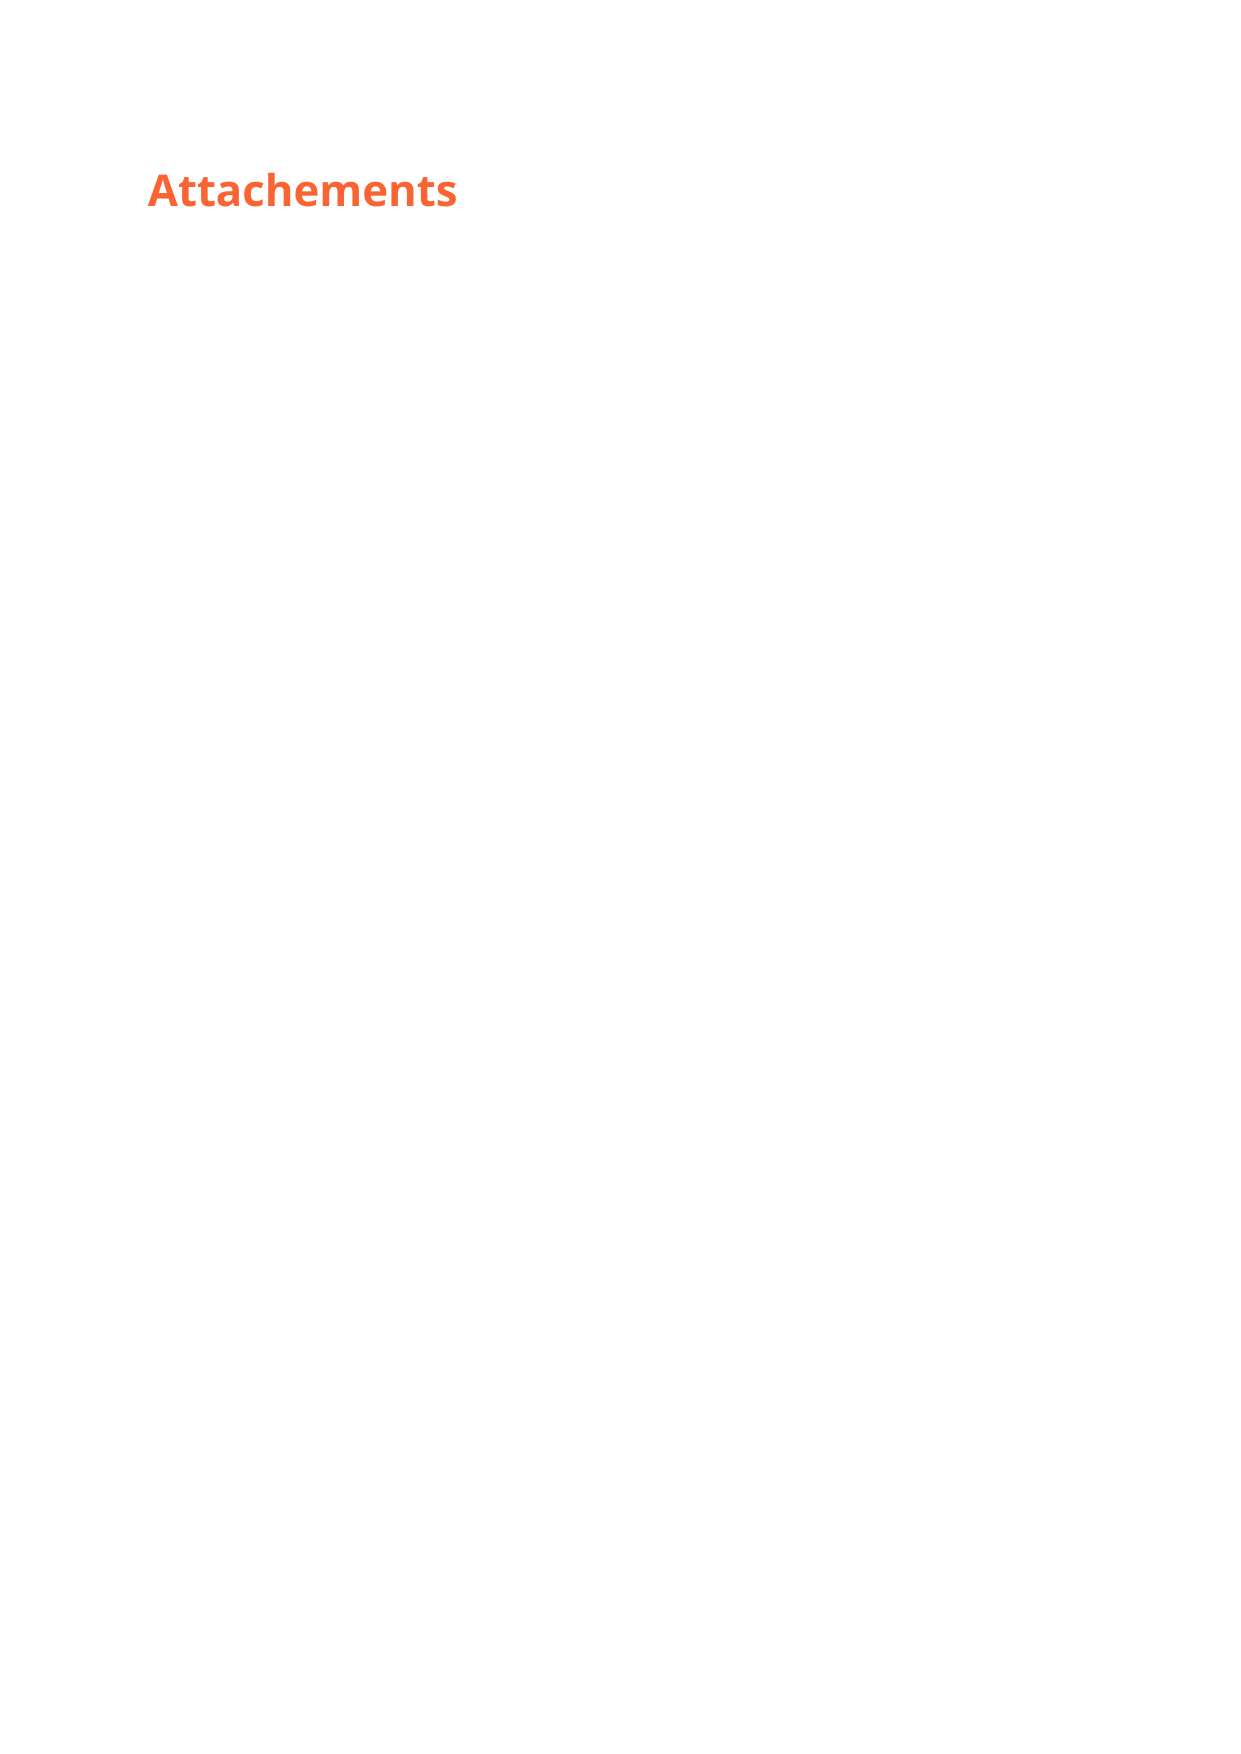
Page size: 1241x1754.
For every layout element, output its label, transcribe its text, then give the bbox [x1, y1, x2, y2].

subtitle Attachements [148, 159, 1092, 219]
